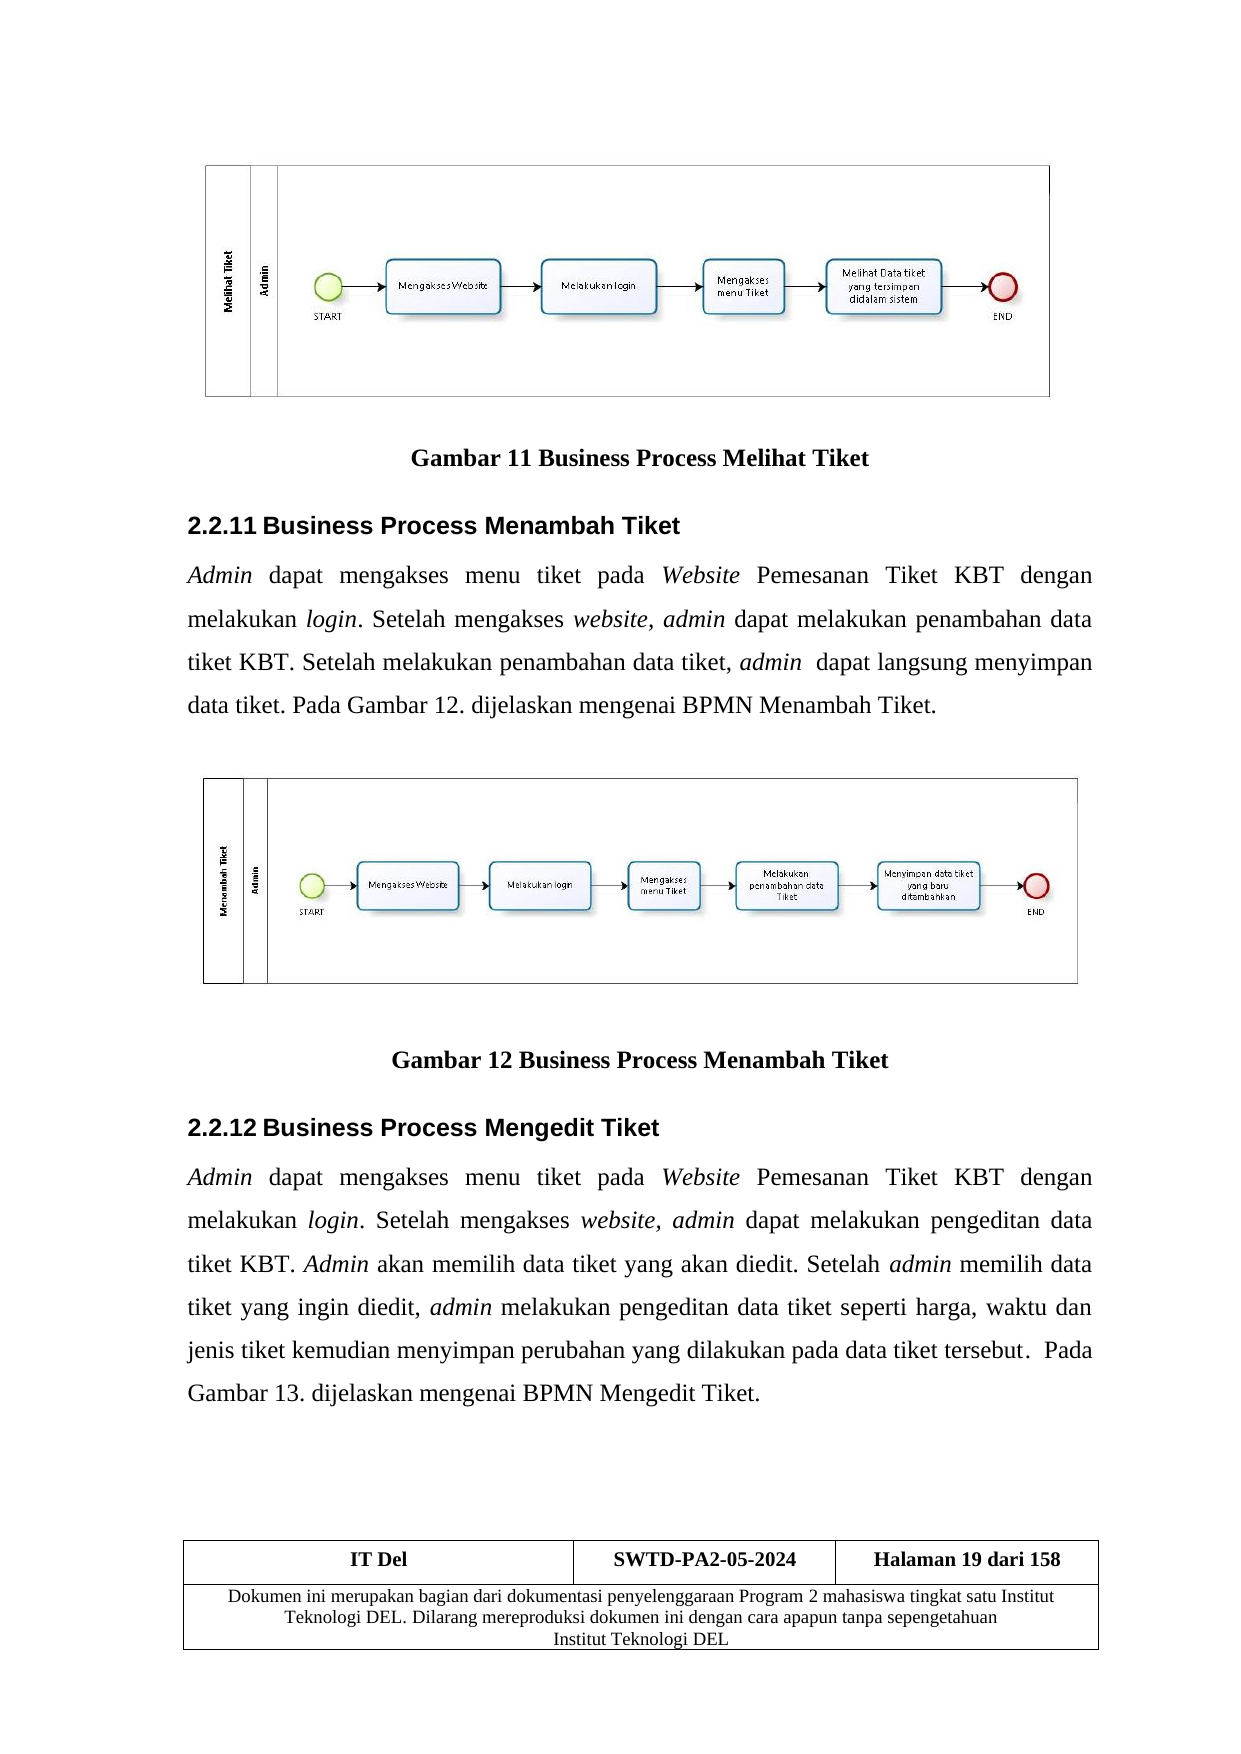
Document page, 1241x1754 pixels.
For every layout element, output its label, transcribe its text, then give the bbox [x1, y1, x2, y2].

picture [187, 147, 1067, 400]
text Gambar 11 Business Process Melihat Tiket [187, 443, 1092, 472]
text Admin dapat mengakses menu tiket pada Website Pemesanan Tiket KBT dengan melakukan login. Setelah mengakses website, admin dapat melakukan penambahan data tiket KBT. Setelah melakukan penambahan data tiket, admin dapat langsung menyimpan data tiket. Pada Gambar 12. dijelaskan mengenai BPMN Menambah Tiket. [187, 561, 1092, 719]
subtitle Business Process Menambah Tiket [187, 511, 1092, 540]
subtitle Business Process Mengedit Tiket [187, 1113, 1092, 1142]
text Gambar 12 Business Process Menambah Tiket [187, 1045, 1092, 1074]
picture [187, 762, 1093, 1002]
text Admin dapat mengakses menu tiket pada Website Pemesanan Tiket KBT dengan melakukan login. Setelah mengakses website, admin dapat melakukan pengeditan data tiket KBT. Admin akan memilih data tiket yang akan diedit. Setelah admin memilih data tiket yang ingin diedit, admin melakukan pengeditan data tiket seperti harga, waktu dan jenis tiket kemudian menyimpan perubahan yang dilakukan pada data tiket tersebut. Pada Gambar 13. dijelaskan mengenai BPMN Mengedit Tiket. [187, 1162, 1092, 1407]
